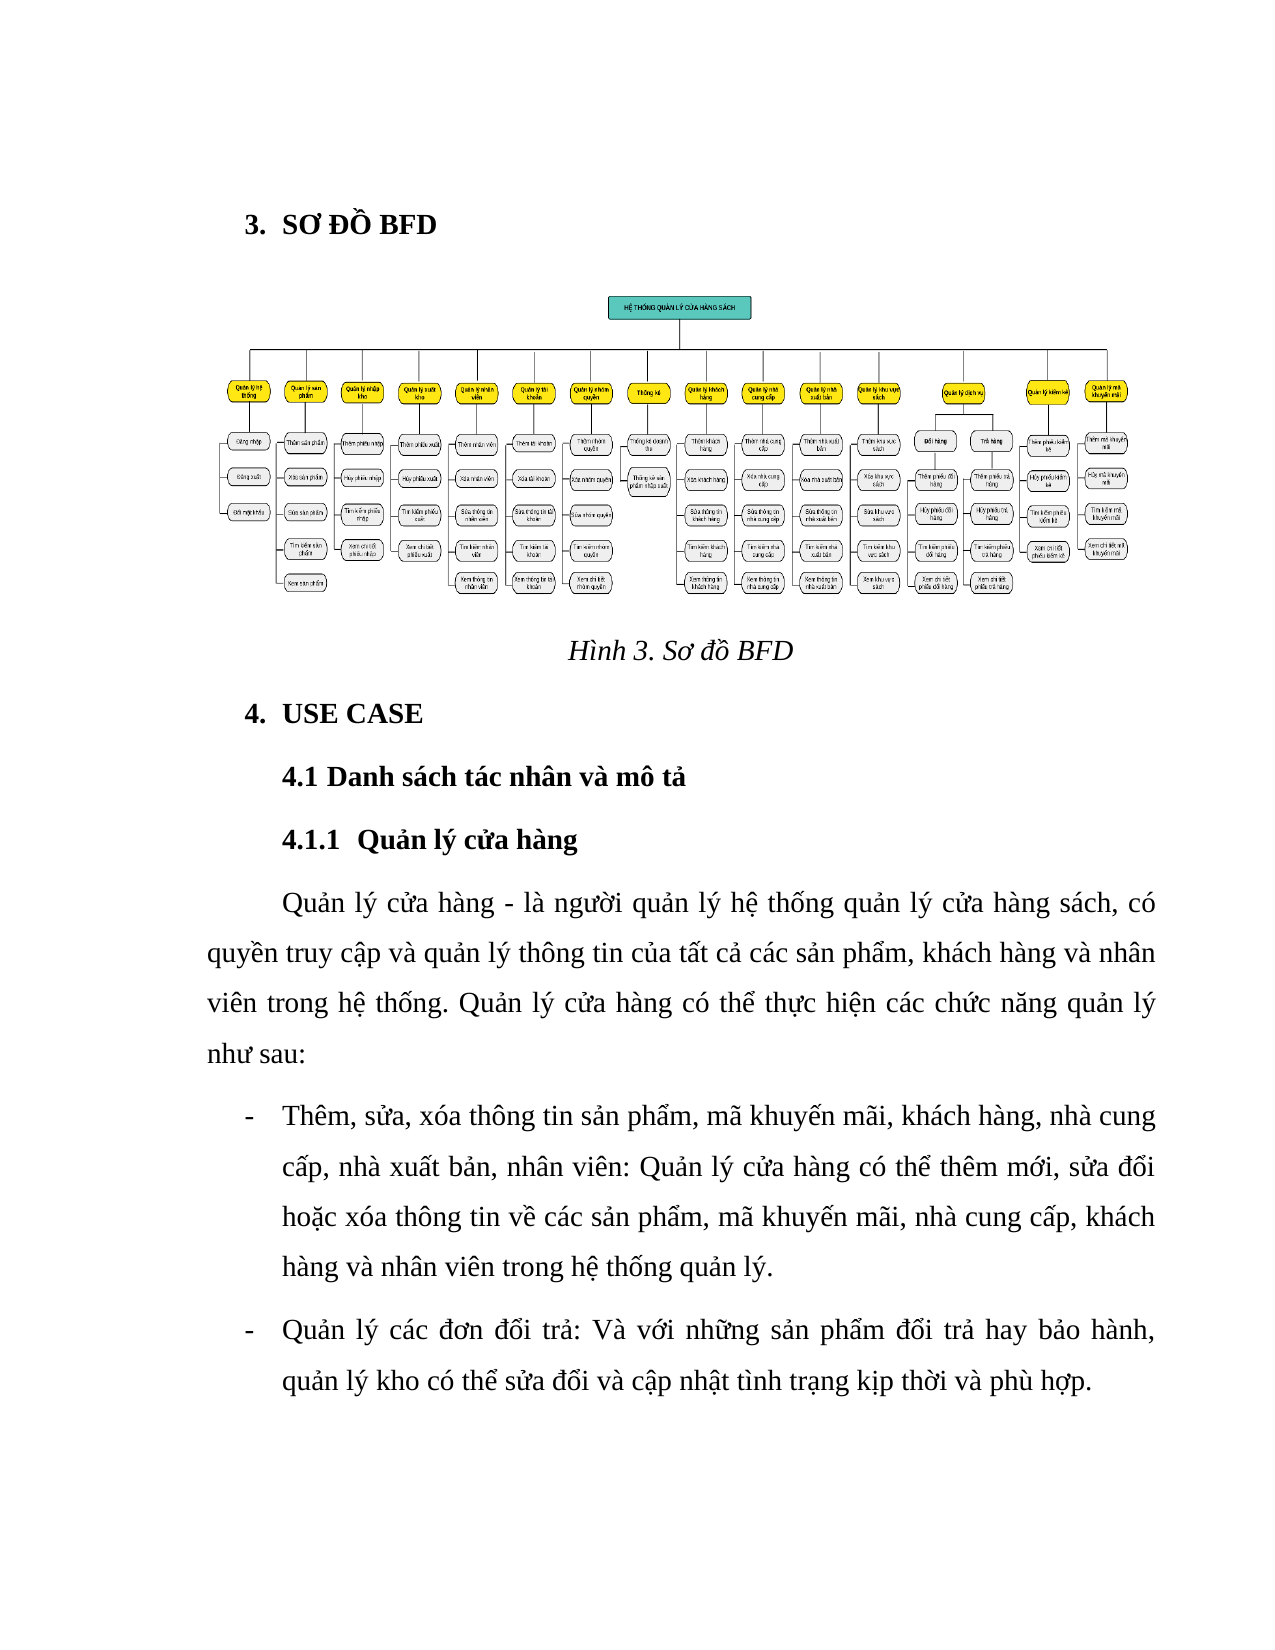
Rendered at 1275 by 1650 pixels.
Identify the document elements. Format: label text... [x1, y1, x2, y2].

text Quản lý cửa hàng - là người quản lý hệ thống quản lý cửa hàng sách, có quyền truy cập và quản lý thông tin của tất cả các sản phẩm, khách hàng và nhân viên trong hệ thống. Quản lý cửa hàng có thể thực hiện các chức năng quản lý như sau: [207, 885, 1157, 1069]
list SƠ ĐỒ BFD [244, 207, 1157, 240]
subtitle Danh sách tác nhân và mô tả [282, 759, 1157, 793]
subtitle Quản lý cửa hàng [282, 822, 1157, 856]
list Quản lý các đơn đổi trả: Và với những sản phẩm đổi trả hay bảo hành, quản lý kho có thể sửa đổi và cập nhật tình trạng kịp thời và phù hợp. [244, 1312, 1157, 1396]
picture [207, 269, 1157, 607]
list Thêm, sửa, xóa thông tin sản phẩm, mã khuyến mãi, khách hàng, nhà cung cấp, nhà xuất bản, nhân viên: Quản lý cửa hàng có thể thêm mới, sửa đổi hoặc xóa thông tin về các sản phẩm, mã khuyến mãi, nhà cung cấp, khách hàng và nhân viên trong hệ thống quản lý. [244, 1098, 1157, 1283]
text Hình 3. Sơ đồ BFD [207, 633, 1157, 667]
subtitle USE CASE [244, 696, 1157, 730]
